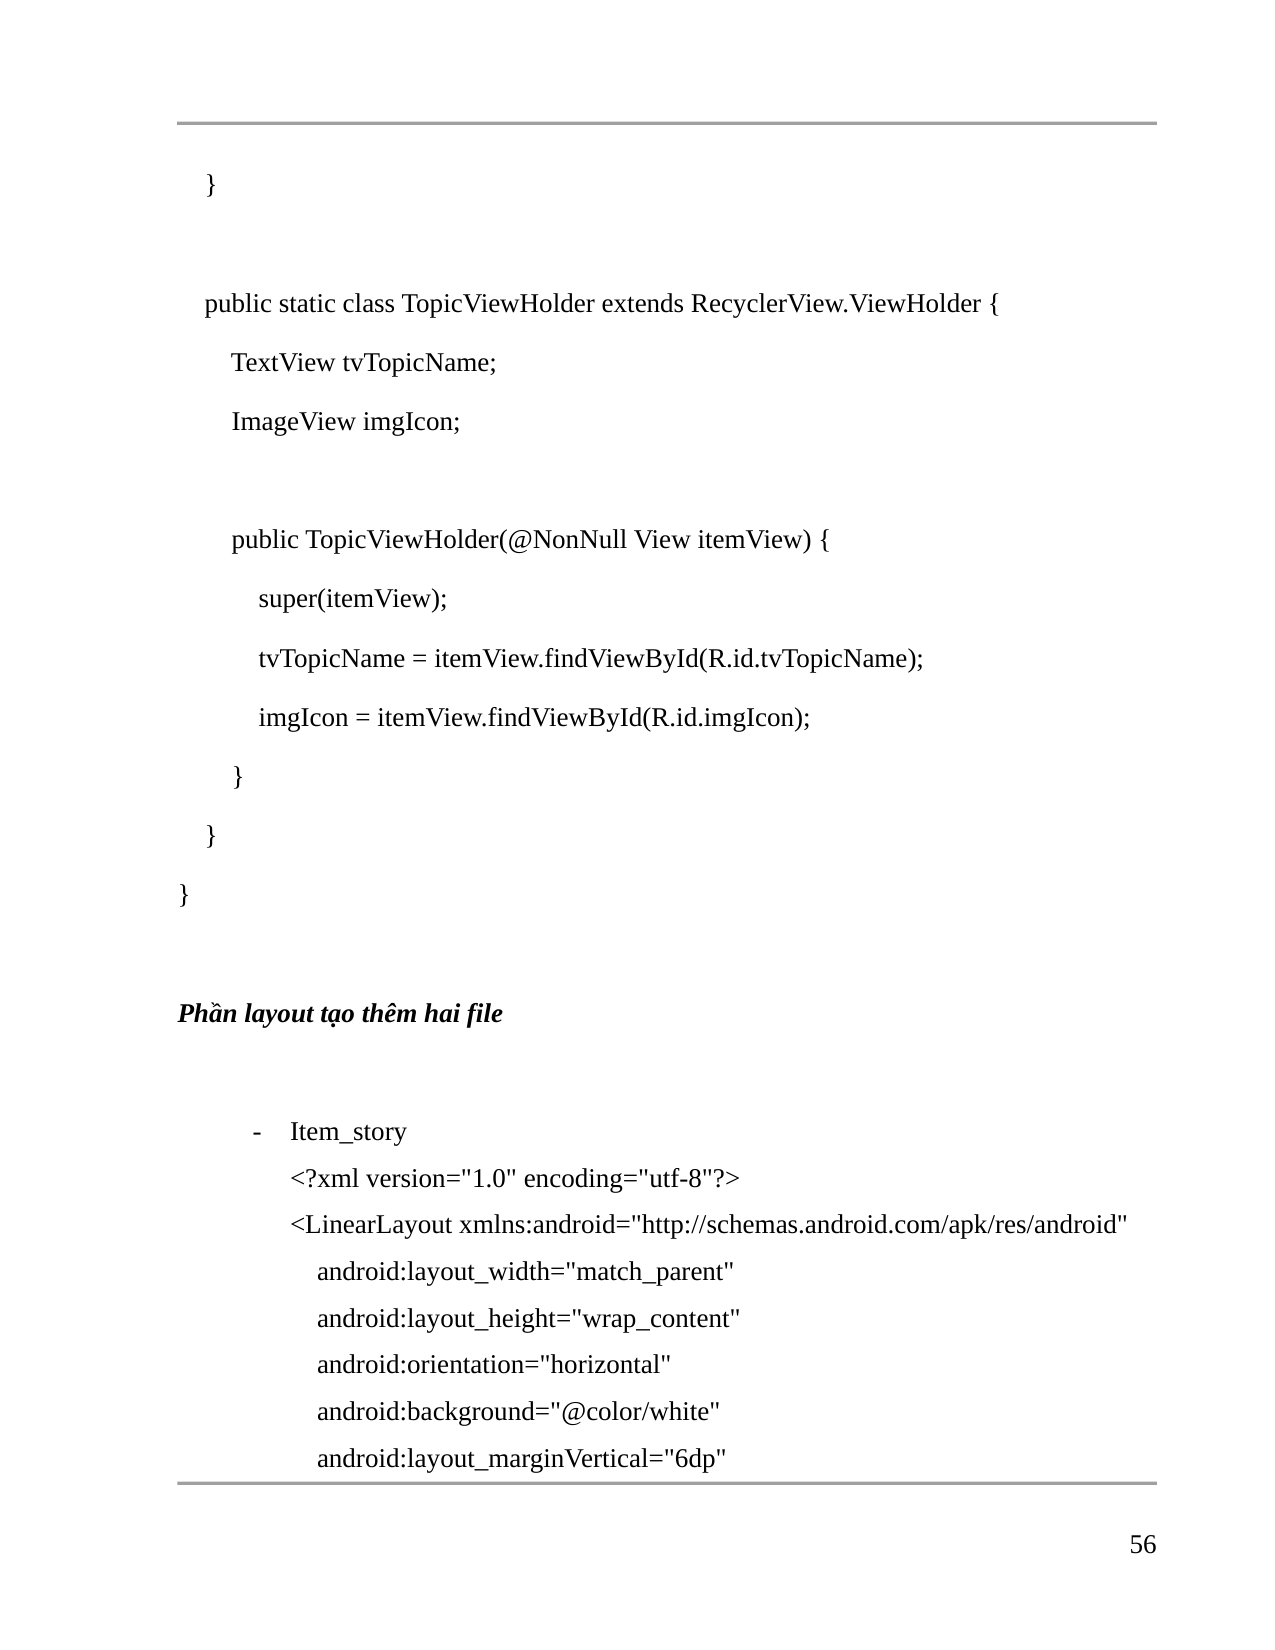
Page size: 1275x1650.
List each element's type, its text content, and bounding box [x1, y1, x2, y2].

list android:orientation="horizontal" [290, 1348, 1156, 1379]
text Phần layout tạo thêm hai file [177, 997, 1156, 1028]
text } [177, 878, 1156, 909]
text tvTopicName = itemView.findViewById(R.id.tvTopicName); [177, 642, 1156, 673]
list <?xml version="1.0" encoding="utf-8"?> [290, 1162, 1156, 1193]
text ImageView imgIcon; [177, 405, 1156, 436]
text } [177, 760, 1156, 791]
text public static class TopicViewHolder extends RecyclerView.ViewHolder { [177, 287, 1156, 318]
list android:layout_width="match_parent" [290, 1255, 1156, 1286]
text TextView tvTopicName; [177, 346, 1156, 377]
list android:layout_height="wrap_content" [290, 1302, 1156, 1333]
list android:background="@color/white" [290, 1395, 1156, 1426]
list android:layout_marginVertical="6dp" [290, 1442, 1156, 1473]
text super(itemView); [177, 582, 1156, 614]
text } [177, 168, 1156, 199]
list <LinearLayout xmlns:android="http://schemas.android.com/apk/res/android" [290, 1208, 1156, 1239]
text imgIcon = itemView.findViewById(R.id.imgIcon); [177, 701, 1156, 732]
text } [177, 819, 1156, 850]
text public TopicViewHolder(@NonNull View itemView) { [177, 523, 1156, 554]
list Item_story [252, 1115, 1157, 1146]
